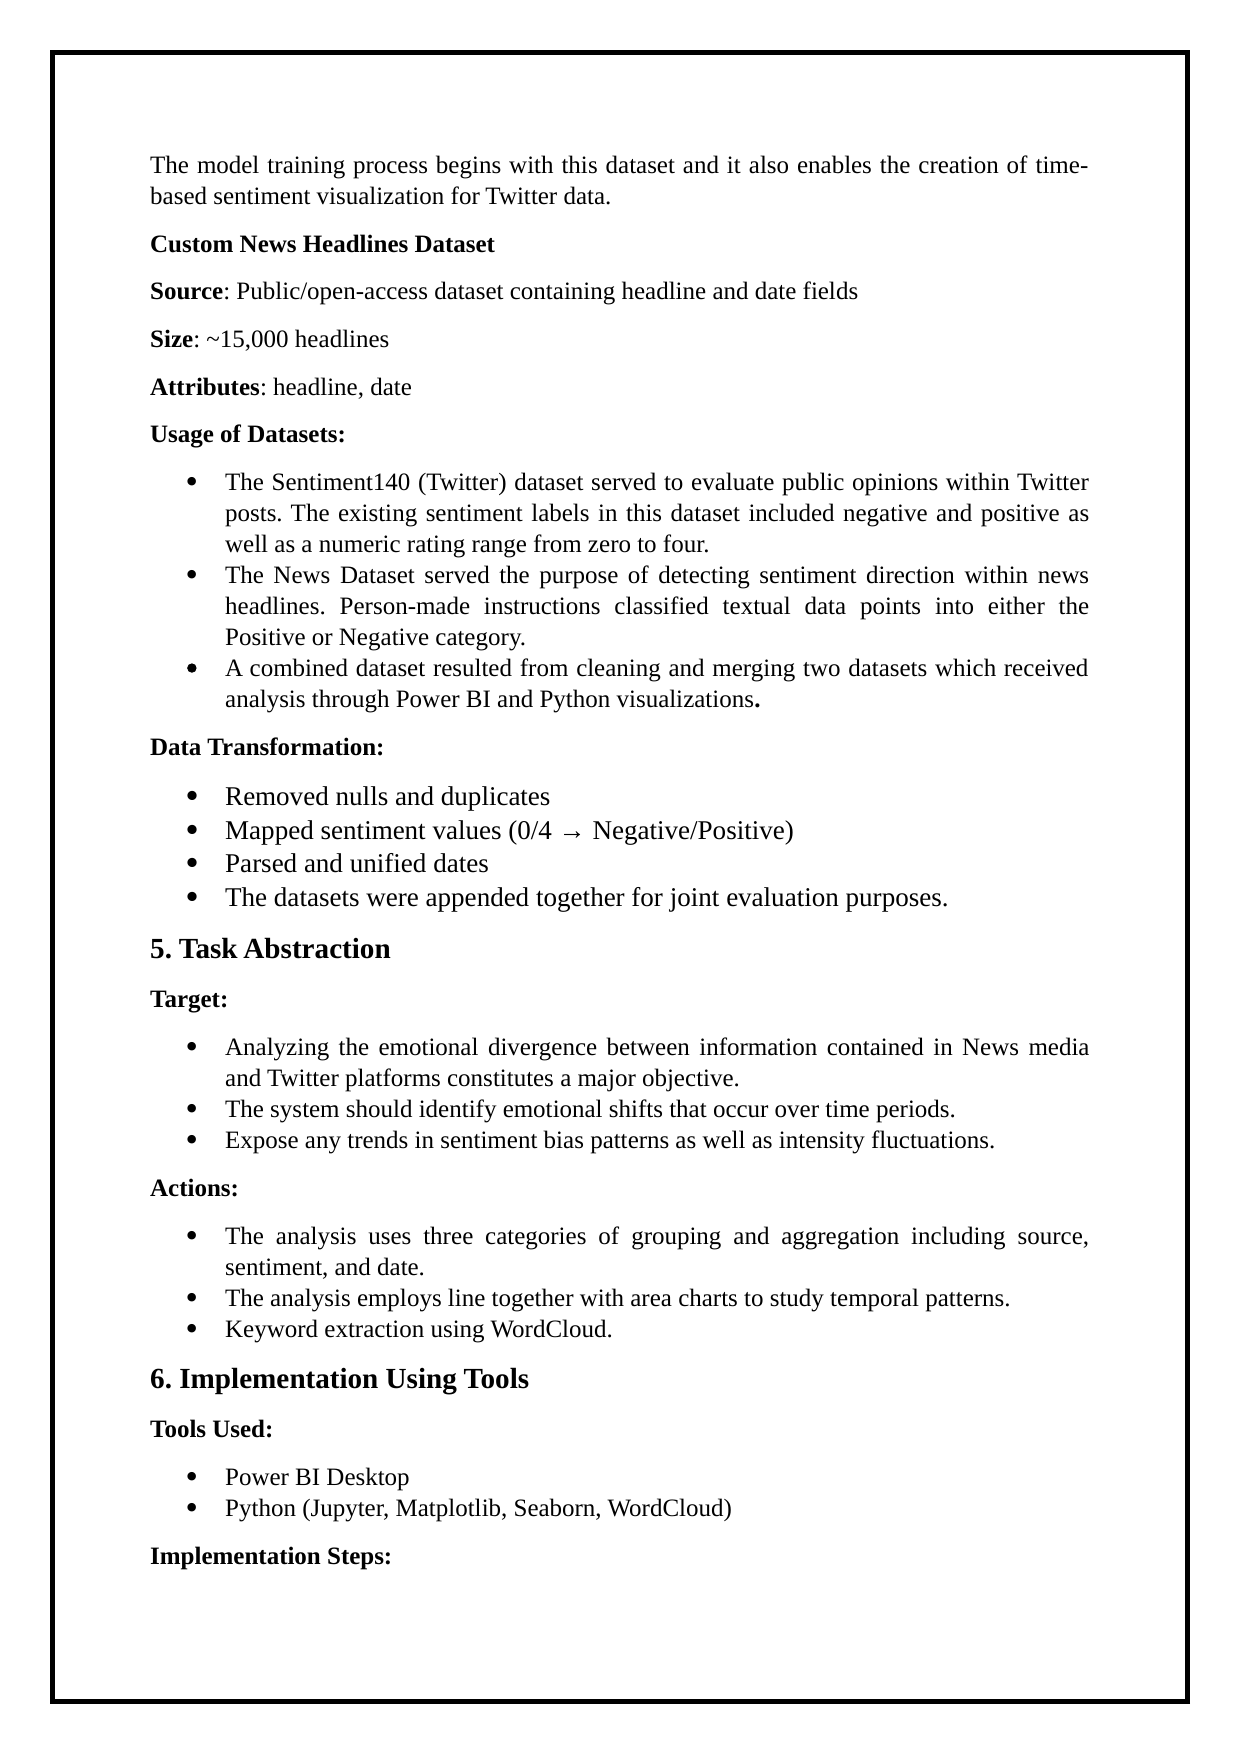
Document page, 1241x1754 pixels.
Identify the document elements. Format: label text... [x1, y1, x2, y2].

list Keyword extraction using WordCloud. [187, 1314, 1090, 1343]
list Expose any trends in sentiment bias patterns as well as intensity fluctuations. [187, 1125, 1090, 1154]
text Tools Used: [150, 1414, 1090, 1443]
text Source: Public/open-access dataset containing headline and date fields [150, 276, 1090, 305]
text 6. Implementation Using Tools [150, 1362, 1090, 1395]
list Analyzing the emotional divergence between information contained in News media and Twitter platforms constitutes a major objective. [187, 1032, 1090, 1092]
list The system should identify emotional shifts that occur over time periods. [187, 1094, 1090, 1123]
list Mapped sentiment values (0/4 → Negative/Positive) [187, 814, 1090, 845]
text 5. Task Abstraction [150, 932, 1090, 965]
text Data Transformation: [150, 732, 1090, 761]
text Size: ~15,000 headlines [150, 324, 1090, 353]
text Target: [150, 984, 1090, 1013]
text Attributes: headline, date [150, 372, 1090, 401]
list The analysis uses three categories of grouping and aggregation including source, sentiment, and date. [187, 1221, 1090, 1281]
list The Sentiment140 (Twitter) dataset served to evaluate public opinions within Twitter posts. The existing sentiment labels in this dataset included negative and positive as well as a numeric rating range from zero to four. [187, 467, 1090, 558]
list Power BI Desktop [187, 1462, 1090, 1491]
list The datasets were appended together for joint evaluation purposes. [187, 881, 1090, 912]
text Usage of Datasets: [150, 419, 1090, 448]
text The model training process begins with this dataset and it also enables the creation of time-based sentiment visualization for Twitter data. [150, 150, 1090, 210]
list Python (Jupyter, Matplotlib, Seaborn, WordCloud) [187, 1493, 1090, 1522]
text Implementation Steps: [150, 1541, 1090, 1569]
text Actions: [150, 1173, 1090, 1202]
list The analysis employs line together with area charts to study temporal patterns. [187, 1283, 1090, 1312]
list A combined dataset resulted from cleaning and merging two datasets which received analysis through Power BI and Python visualizations. [187, 653, 1090, 713]
list Removed nulls and duplicates [187, 780, 1090, 811]
text Custom News Headlines Dataset [150, 229, 1090, 257]
list The News Dataset served the purpose of detecting sentiment direction within news headlines. Person-made instructions classified textual data points into either the Positive or Negative category. [187, 560, 1090, 651]
list Parsed and unified dates [187, 847, 1090, 879]
